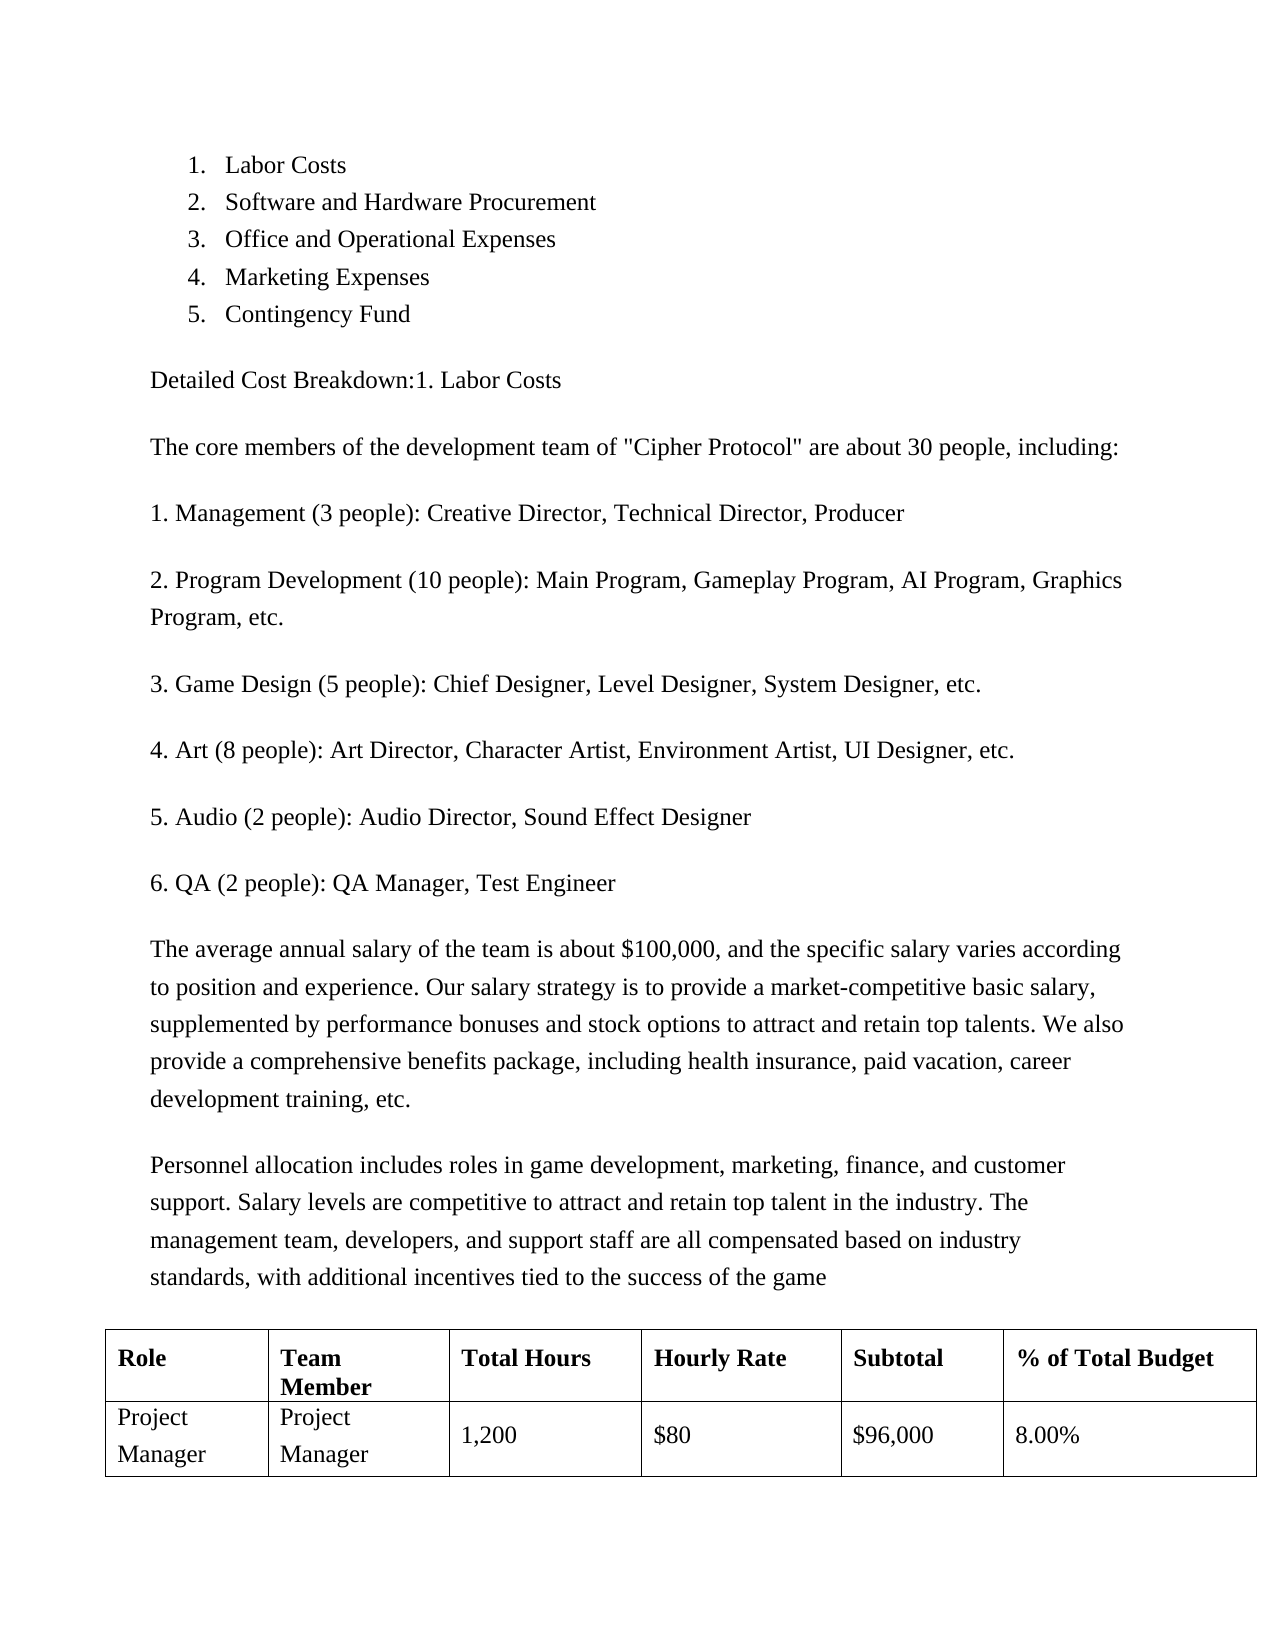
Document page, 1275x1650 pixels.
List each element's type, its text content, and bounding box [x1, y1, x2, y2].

text The core members of the development team of "Cipher Protocol" are about 30 people, including: [150, 432, 1125, 461]
list Marketing Expenses [187, 262, 1125, 291]
list Office and Operational Expenses [187, 224, 1125, 253]
text Detailed Cost Breakdown:1. Labor Costs [150, 366, 1125, 394]
list Software and Hardware Procurement [187, 187, 1125, 216]
table_header Total Hours [450, 1330, 641, 1401]
table_header Subtotal [842, 1330, 1003, 1401]
list Labor Costs [187, 150, 1125, 179]
table_cell Project Manager [269, 1402, 449, 1476]
table_cell 8.00% [1004, 1402, 1256, 1476]
text 1. Management (3 people): Creative Director, Technical Director, Producer [150, 498, 1125, 527]
table_cell 1,200 [450, 1402, 641, 1476]
text 3. Game Design (5 people): Chief Designer, Level Designer, System Designer, etc. [150, 669, 1125, 697]
table_header Role [106, 1330, 268, 1401]
text Personnel allocation includes roles in game development, marketing, finance, and customer support. Salary levels are competitive to attract and retain top talent in the industry. The management team, developers, and support staff are all compensated based on industry standards, with additional incentives tied to the success of the game [150, 1150, 1125, 1291]
table_cell $80 [642, 1402, 841, 1476]
text 4. Art (8 people): Art Director, Character Artist, Environment Artist, UI Designer, etc. [150, 735, 1125, 764]
table_header Hourly Rate [642, 1330, 841, 1401]
table_header % of Total Budget [1004, 1330, 1256, 1401]
text The average annual salary of the team is about $100,000, and the specific salary varies according to position and experience. Our salary strategy is to provide a market-competitive basic salary, supplemented by performance bonuses and stock options to attract and retain top talents. We also provide a comprehensive benefits package, including health insurance, paid vacation, career development training, etc. [150, 934, 1125, 1112]
table_header Team Member [269, 1330, 449, 1401]
text 2. Program Development (10 people): Main Program, Gameplay Program, AI Program, Graphics Program, etc. [150, 565, 1125, 631]
text 6. QA (2 people): QA Manager, Test Engineer [150, 868, 1125, 897]
table_cell $96,000 [842, 1402, 1003, 1476]
text 5. Audio (2 people): Audio Director, Sound Effect Designer [150, 802, 1125, 830]
list Contingency Fund [187, 299, 1125, 328]
table_cell Project Manager [106, 1402, 268, 1476]
